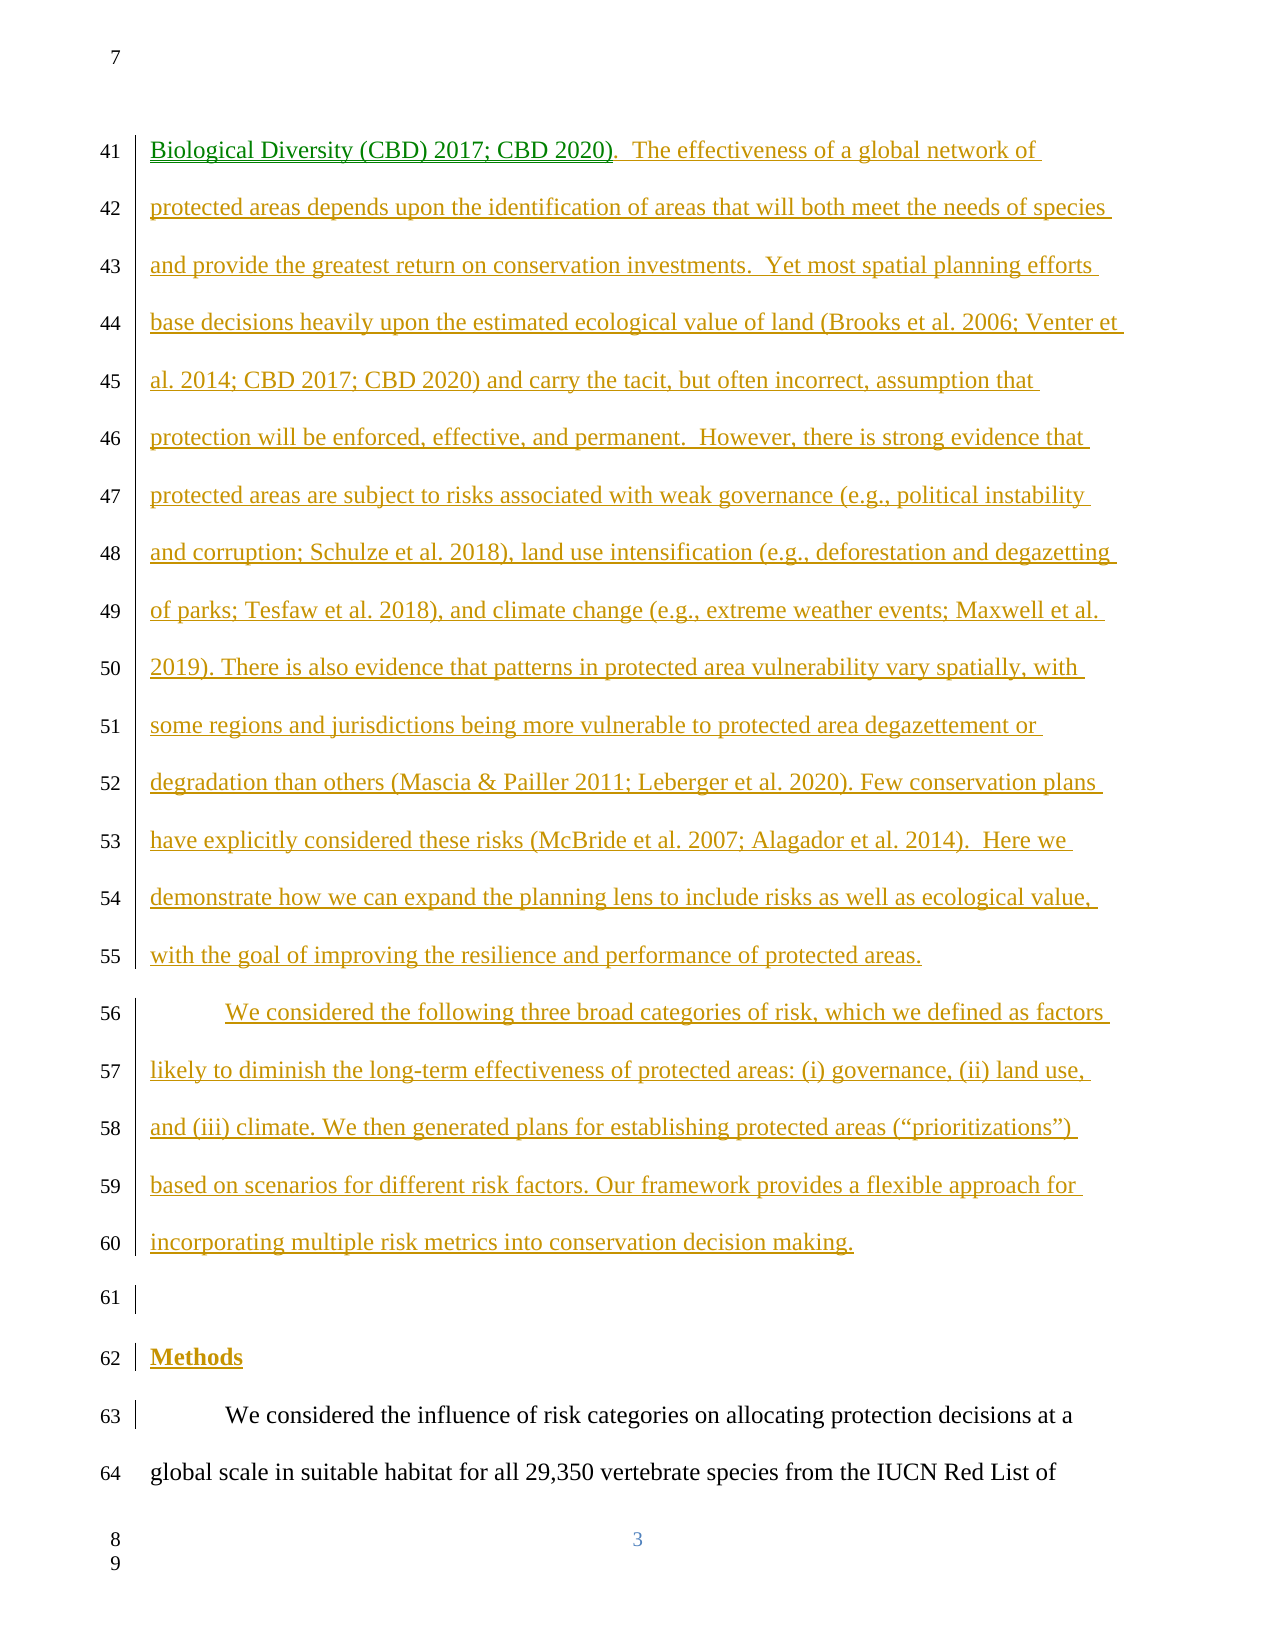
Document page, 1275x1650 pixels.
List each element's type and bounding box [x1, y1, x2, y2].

text [150, 1400, 1125, 1486]
